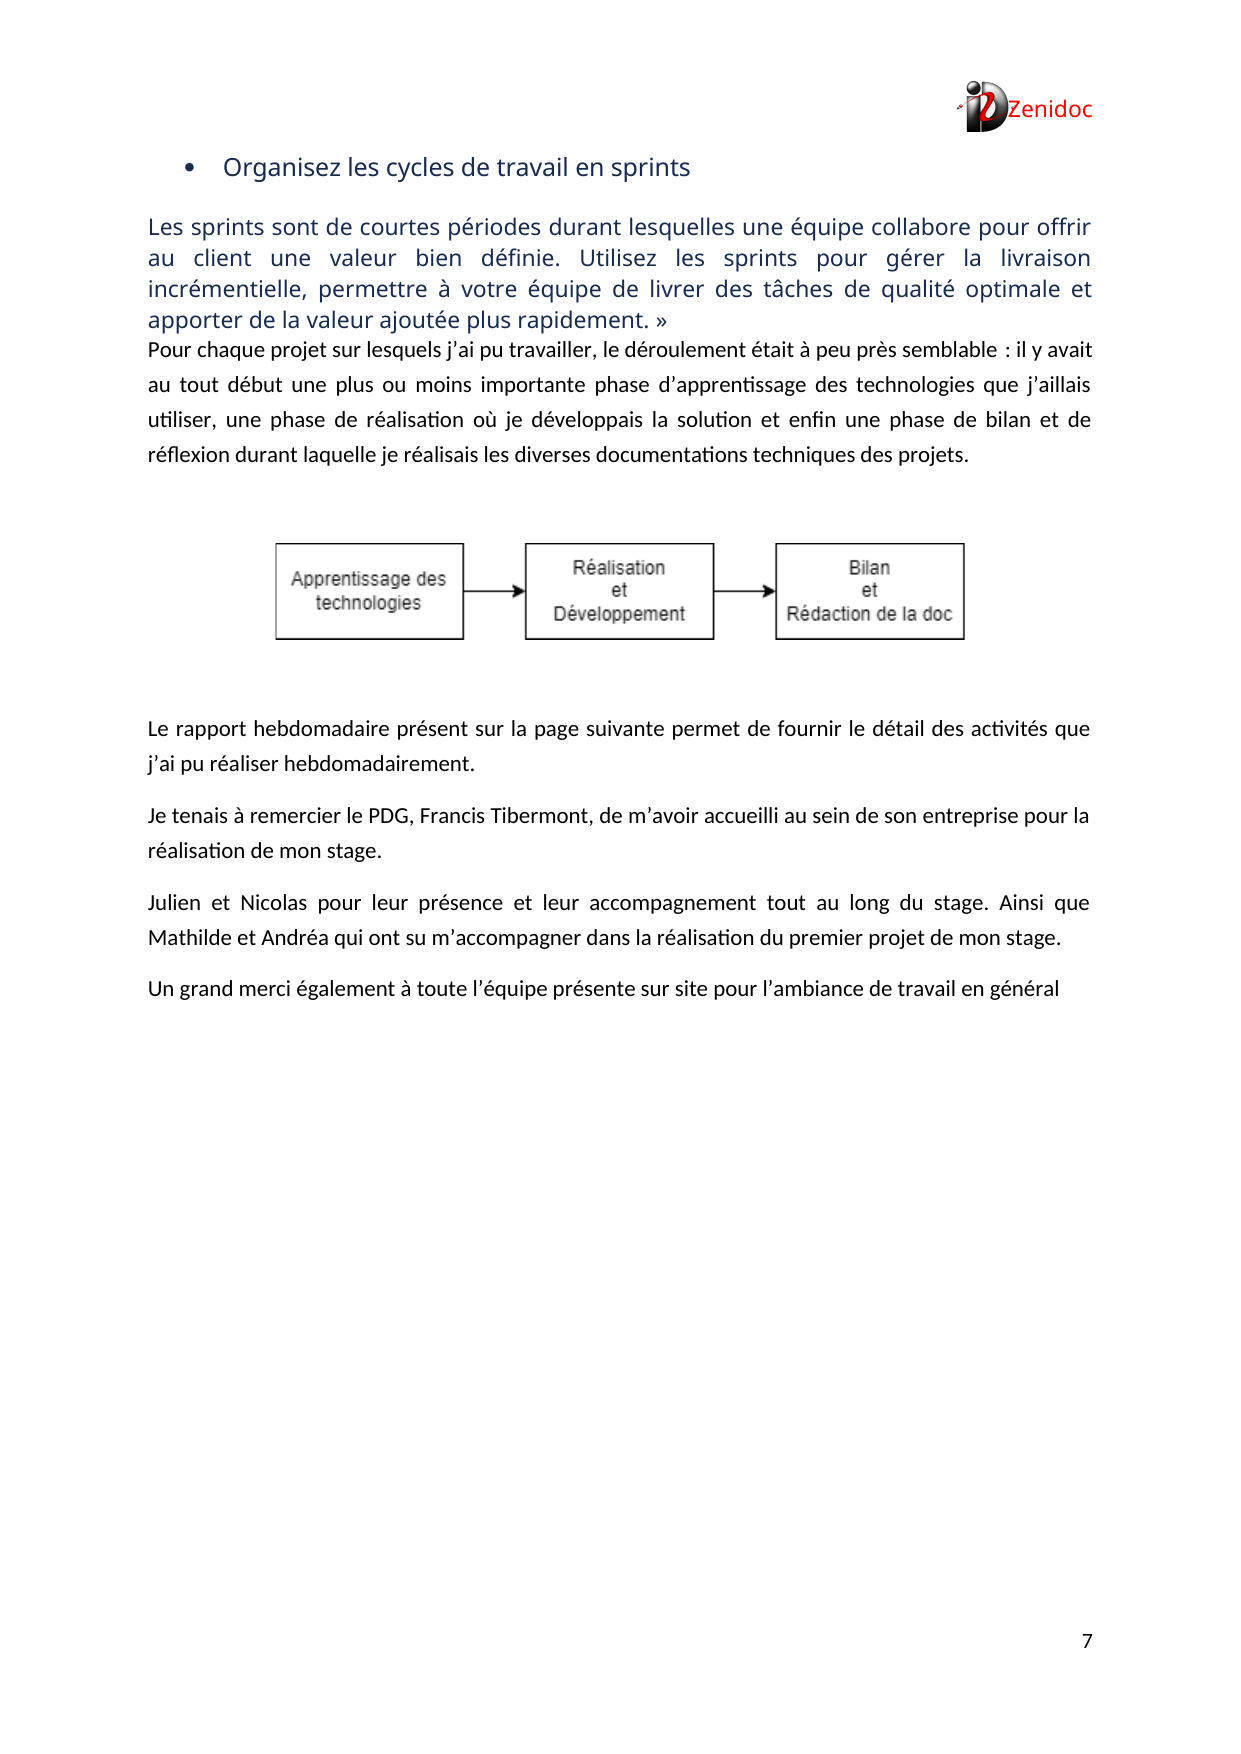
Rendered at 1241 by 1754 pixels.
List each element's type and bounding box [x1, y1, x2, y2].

picture [956, 81, 1018, 132]
picture [1011, 104, 1018, 115]
picture [275, 543, 965, 640]
